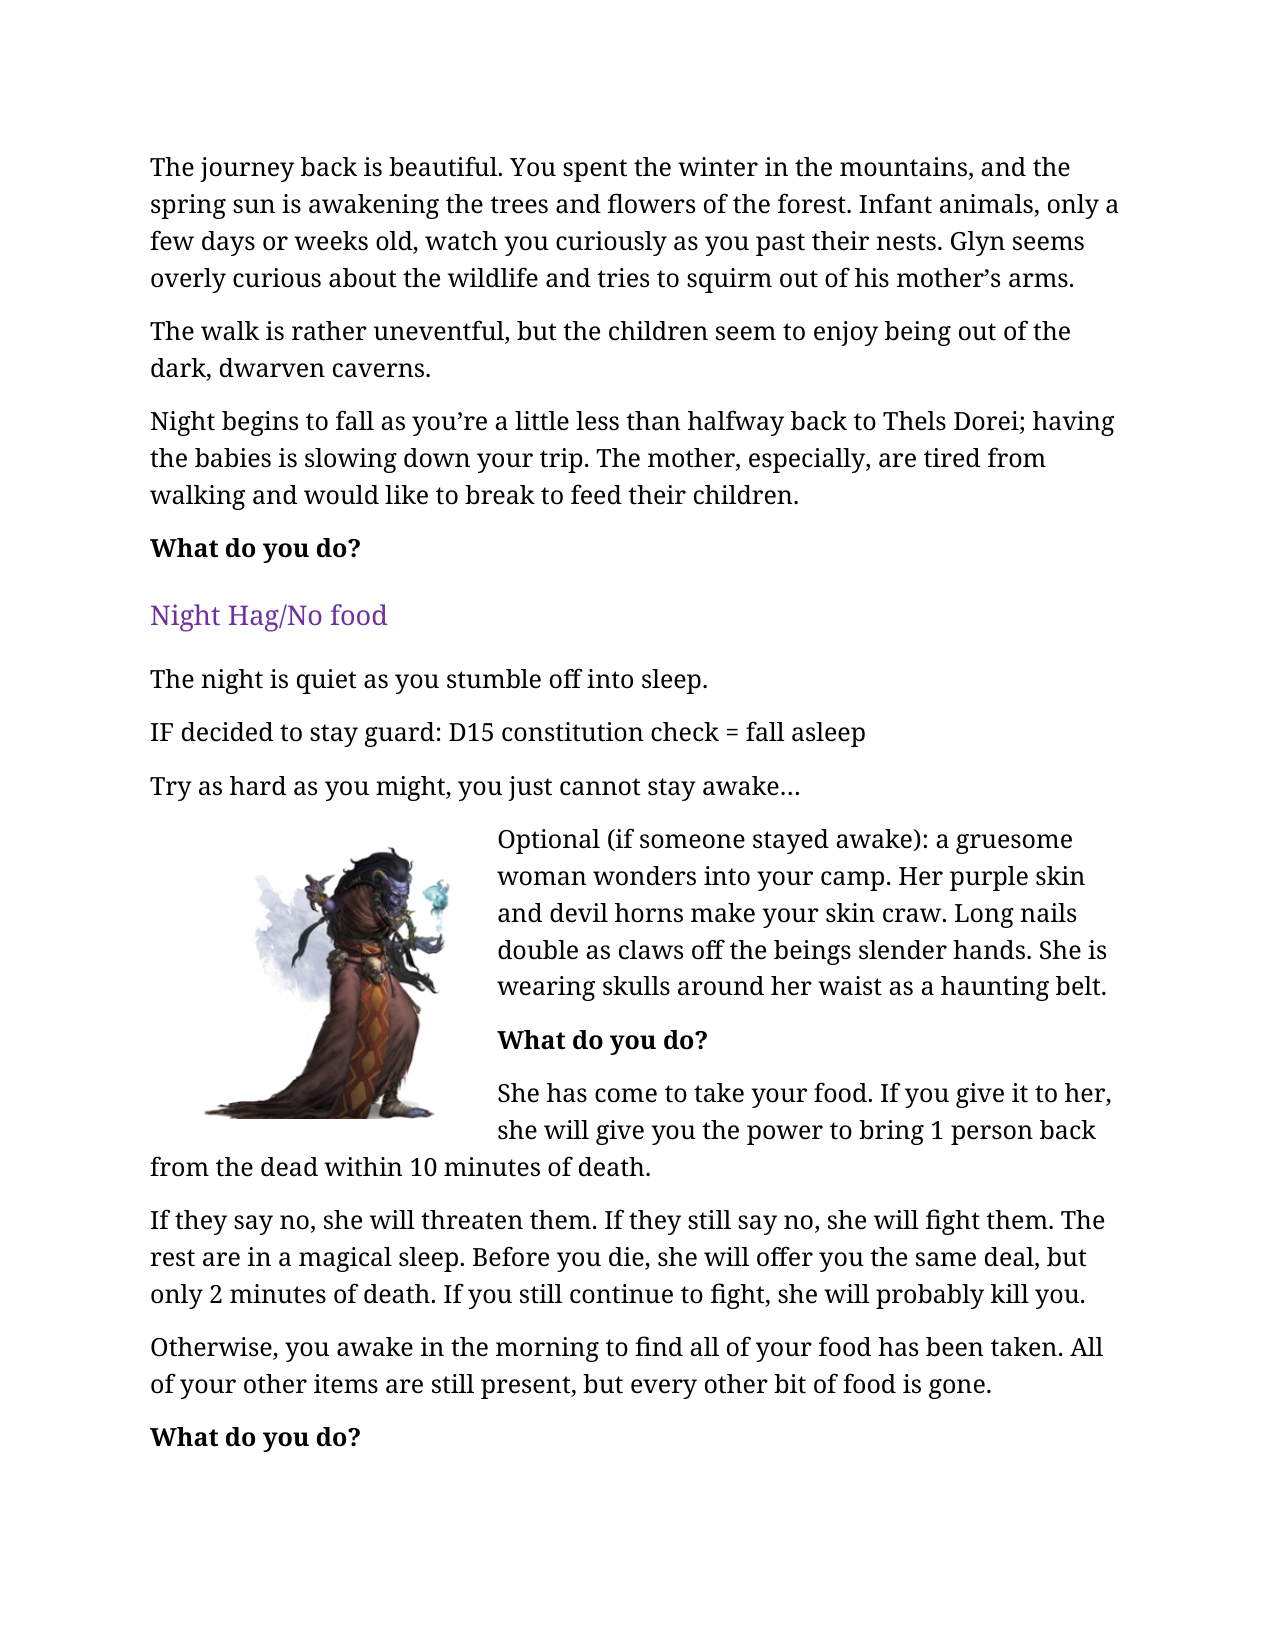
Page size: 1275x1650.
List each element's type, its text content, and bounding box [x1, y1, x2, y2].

text Try as hard as you might, you just cannot stay awake… [150, 768, 1125, 803]
subtitle Night Hag/No food [150, 597, 1125, 634]
text What do you do? [150, 531, 1125, 565]
text The night is quiet as you stumble off into sleep. [150, 662, 1125, 696]
text The walk is rather uneventful, but the children seem to enjoy being out of the dark, dwarven caverns. [150, 314, 1125, 384]
text If they say no, she will threaten them. If they still say no, she will fight them. The rest are in a magical sleep. Before you die, she will offer you the same deal, but only 2 minutes of death. If you still continue to fight, she will probably kill you. [150, 1203, 1125, 1311]
text What do you do? [478, 1022, 1125, 1057]
text What do you do? [150, 1420, 1125, 1454]
text Optional (if someone stayed awake): a gruesome woman wonders into your camp. Her purple skin and devil horns make your skin craw. Long nails double as claws off the beings slender hands. She is wearing skulls around her waist as a haunting belt. [150, 822, 1125, 1003]
text She has come to take your food. If you give it to her, she will give you the power to bring 1 person back from the dead within 10 minutes of death. [150, 1076, 1125, 1183]
text The journey back is beautiful. You spent the winter in the mountains, and the spring sun is awakening the trees and flowers of the forest. Infant animals, only a few days or weeks old, watch you curiously as you past their nests. Glyn seems overly curious about the wildlife and tries to squirm out of his mother’s arms. [150, 150, 1125, 294]
picture [150, 823, 478, 1118]
text IF decided to stay guard: D15 constitution check = fall asleep [150, 715, 1125, 749]
text Otherwise, you awake in the morning to find all of your food has been taken. All of your other items are still present, but every other bit of food is gone. [150, 1330, 1125, 1401]
text Night begins to fall as you’re a little less than halfway back to Thels Dorei; having the babies is slowing down your trip. The mother, especially, are tired from walking and would like to break to feed their children. [150, 404, 1125, 512]
